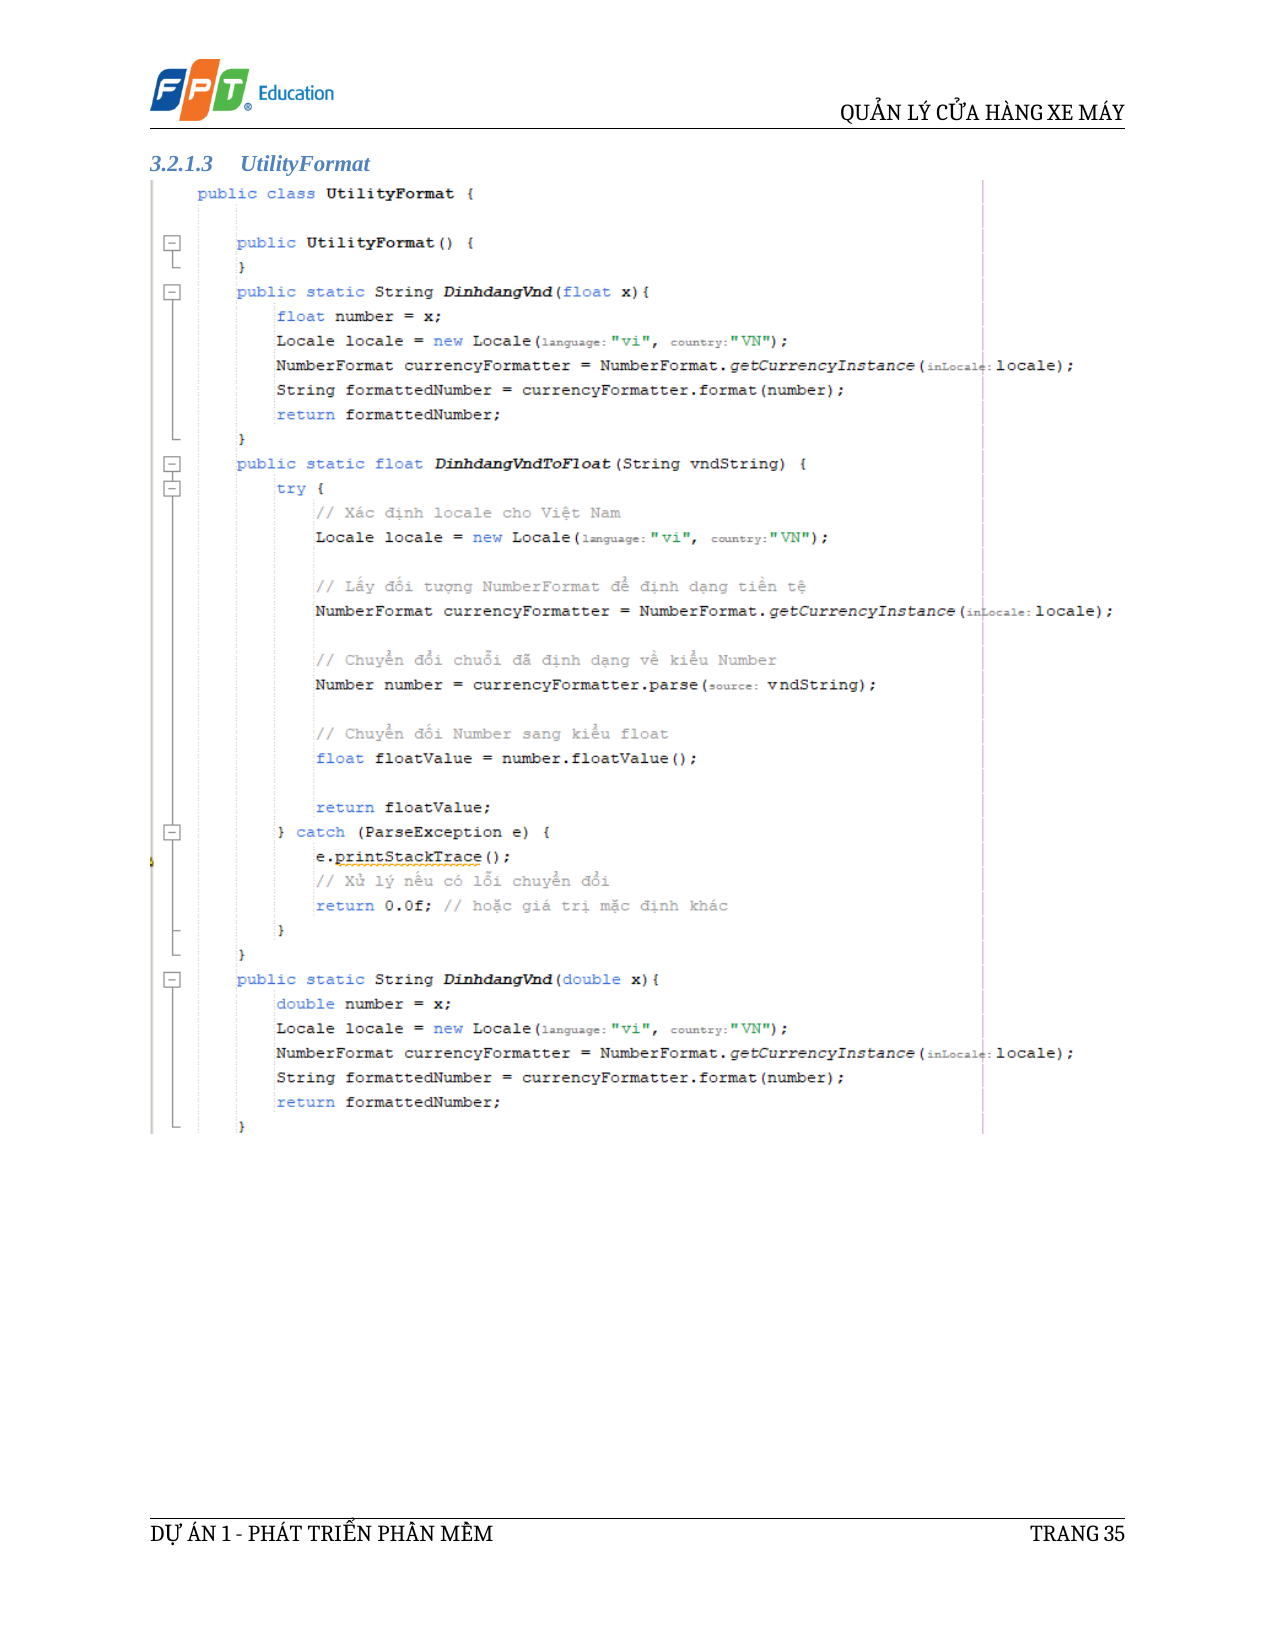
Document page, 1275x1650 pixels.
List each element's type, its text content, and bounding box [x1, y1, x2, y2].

subtitle UtilityFormat [150, 150, 1125, 176]
picture [150, 180, 1121, 1134]
picture [150, 59, 336, 121]
